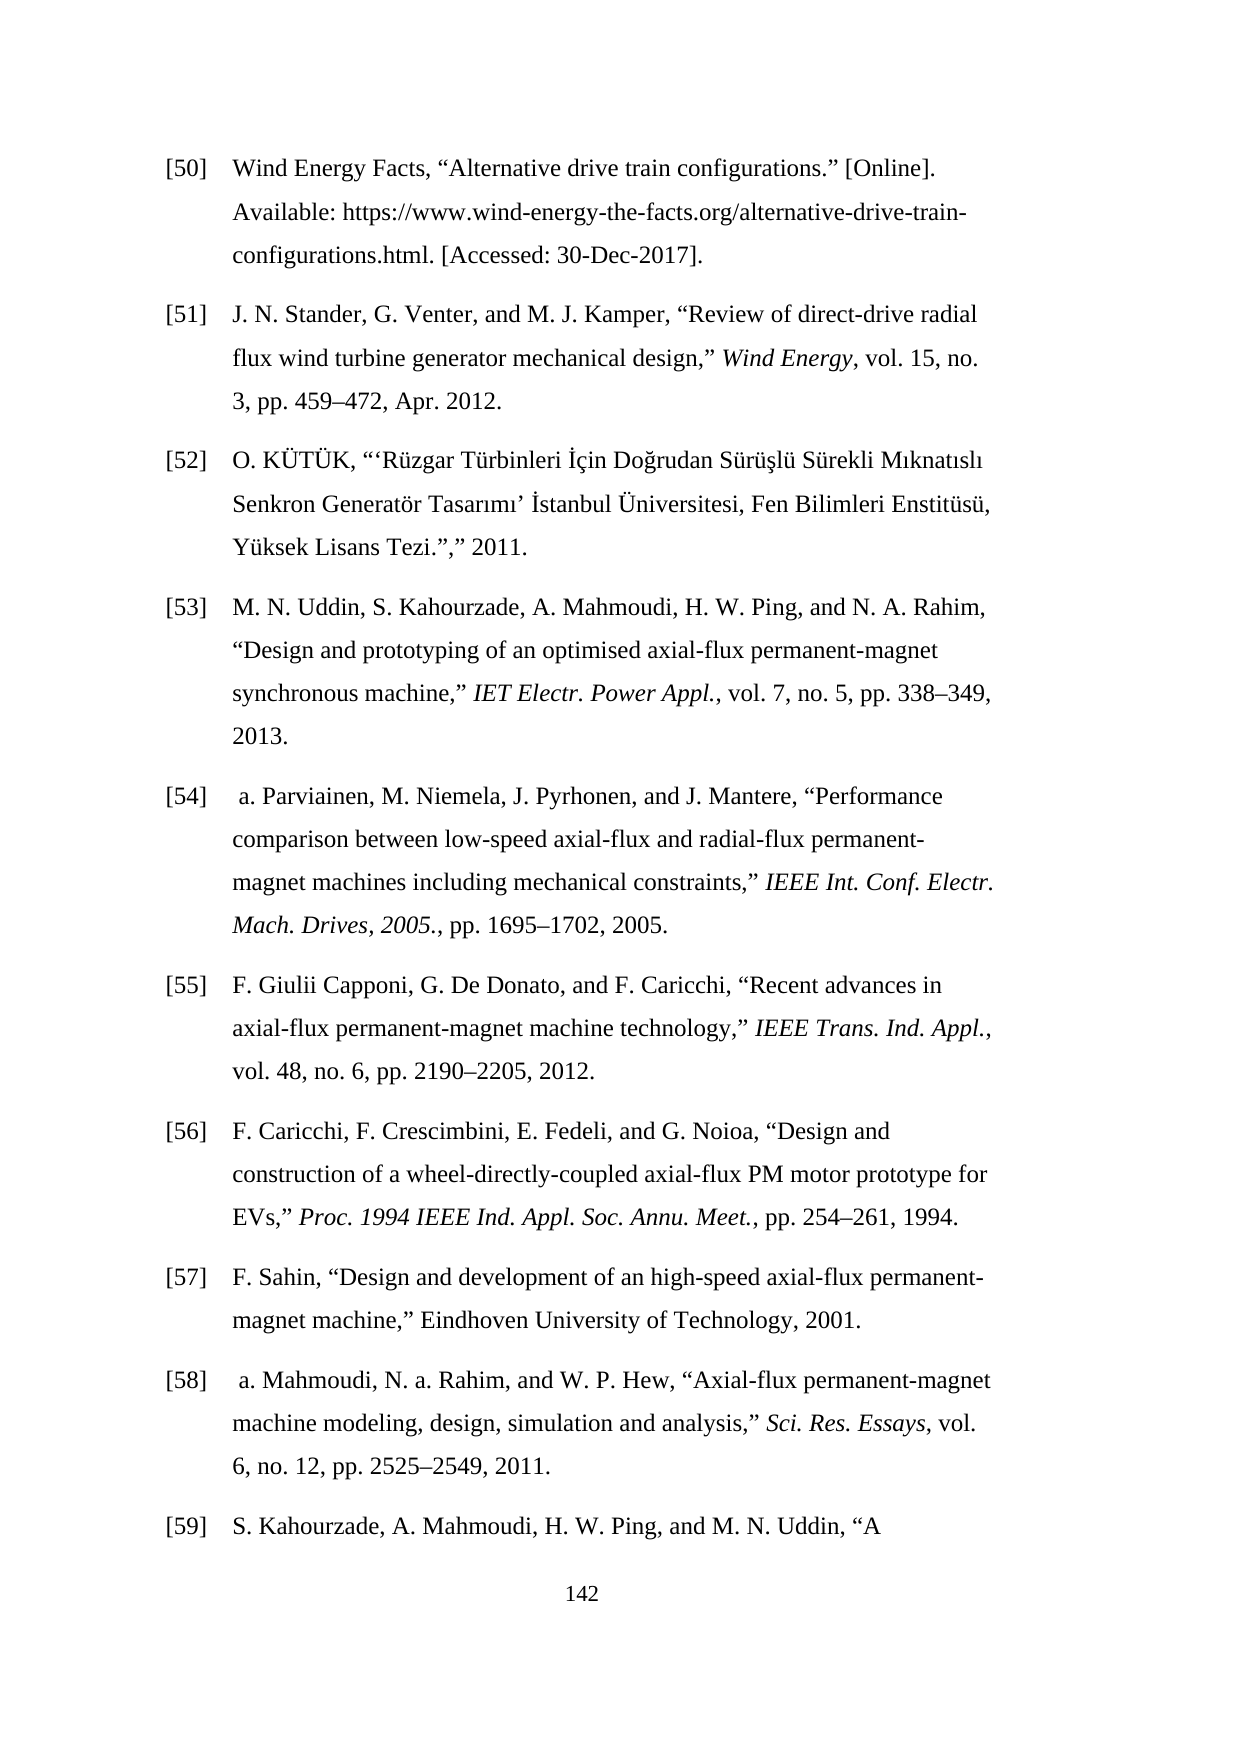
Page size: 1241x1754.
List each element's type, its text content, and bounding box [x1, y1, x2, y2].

text [53] M. N. Uddin, S. Kahourzade, A. Mahmoudi, H. W. Ping, and N. A. Rahim, “Design and prototyping of an optimised axial-flux permanent-magnet synchronous machine,” IET Electr. Power Appl., vol. 7, no. 5, pp. 338–349, 2013. [165, 592, 998, 750]
text [52] O. KÜTÜK, “‘Rüzgar Türbinleri İçin Doğrudan Sürüşlü Sürekli Mıknatıslı Senkron Generatör Tasarımı’ İstanbul Üniversitesi, Fen Bilimleri Enstitüsü, Yüksek Lisans Tezi.”,” 2011. [165, 446, 998, 561]
text [50] Wind Energy Facts, “Alternative drive train configurations.” [Online]. Available: https://www.wind-energy-the-facts.org/alternative-drive-train-configurations.html. [Accessed: 30-Dec-2017]. [165, 153, 998, 268]
text [51] J. N. Stander, G. Venter, and M. J. Kamper, “Review of direct-drive radial flux wind turbine generator mechanical design,” Wind Energy, vol. 15, no. 3, pp. 459–472, Apr. 2012. [165, 299, 998, 414]
text [58] a. Mahmoudi, N. a. Rahim, and W. P. Hew, “Axial-flux permanent-magnet machine modeling, design, simulation and analysis,” Sci. Res. Essays, vol. 6, no. 12, pp. 2525–2549, 2011. [165, 1365, 998, 1480]
text [57] F. Sahin, “Design and development of an high-speed axial-flux permanent-magnet machine,” Eindhoven University of Technology, 2001. [165, 1262, 998, 1334]
text [55] F. Giulii Capponi, G. De Donato, and F. Caricchi, “Recent advances in axial-flux permanent-magnet machine technology,” IEEE Trans. Ind. Appl., vol. 48, no. 6, pp. 2190–2205, 2012. [165, 970, 998, 1085]
text [54] a. Parviainen, M. Niemela, J. Pyrhonen, and J. Mantere, “Performance comparison between low-speed axial-flux and radial-flux permanent-magnet machines including mechanical constraints,” IEEE Int. Conf. Electr. Mach. Drives, 2005., pp. 1695–1702, 2005. [165, 781, 998, 939]
text [56] F. Caricchi, F. Crescimbini, E. Fedeli, and G. Noioa, “Design and construction of a wheel-directly-coupled axial-flux PM motor prototype for EVs,” Proc. 1994 IEEE Ind. Appl. Soc. Annu. Meet., pp. 254–261, 1994. [165, 1116, 998, 1231]
